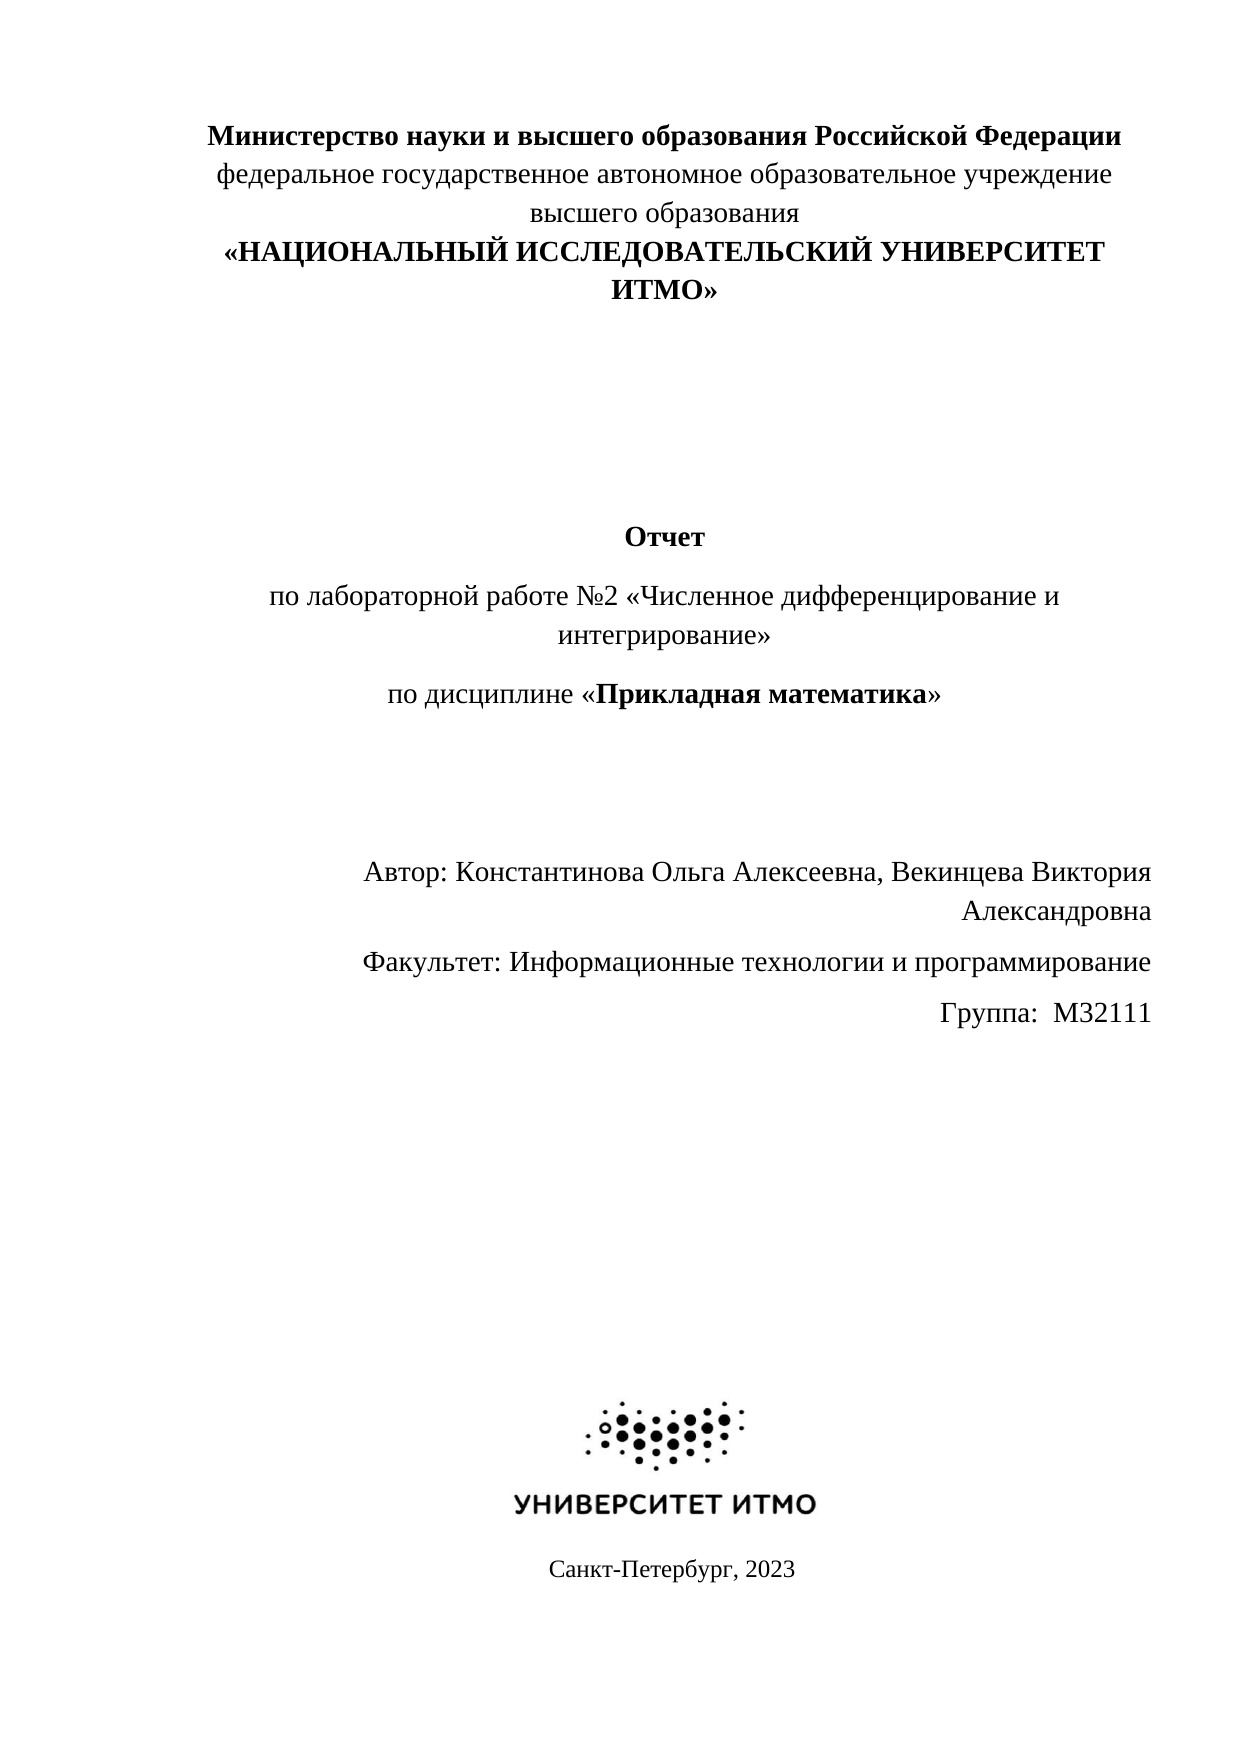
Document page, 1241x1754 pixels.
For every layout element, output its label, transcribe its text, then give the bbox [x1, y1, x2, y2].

text Факультет: Информационные технологии и программирование [177, 944, 1152, 978]
text по дисциплине «Прикладная математика» [177, 676, 1152, 710]
picture [491, 1341, 838, 1530]
text федеральное государственное автономное образовательное учреждение высшего образования [177, 157, 1152, 229]
text Министерство науки и высшего образования Российской Федерации [177, 118, 1152, 152]
text по лабораторной работе №2 «Численное дифференцирование и интегрирование» [177, 578, 1152, 651]
text Автор: Константинова Ольга Алексеевна, Векинцева Виктория Александровна [177, 854, 1152, 927]
text Группа: M32111 [177, 995, 1152, 1029]
text Санкт-Петербург, 2023 [177, 1554, 1152, 1583]
text Отчет [177, 519, 1152, 553]
text «НАЦИОНАЛЬНЫЙ ИССЛЕДОВАТЕЛЬСКИЙ УНИВЕРСИТЕТ ИТМО» [177, 234, 1152, 306]
